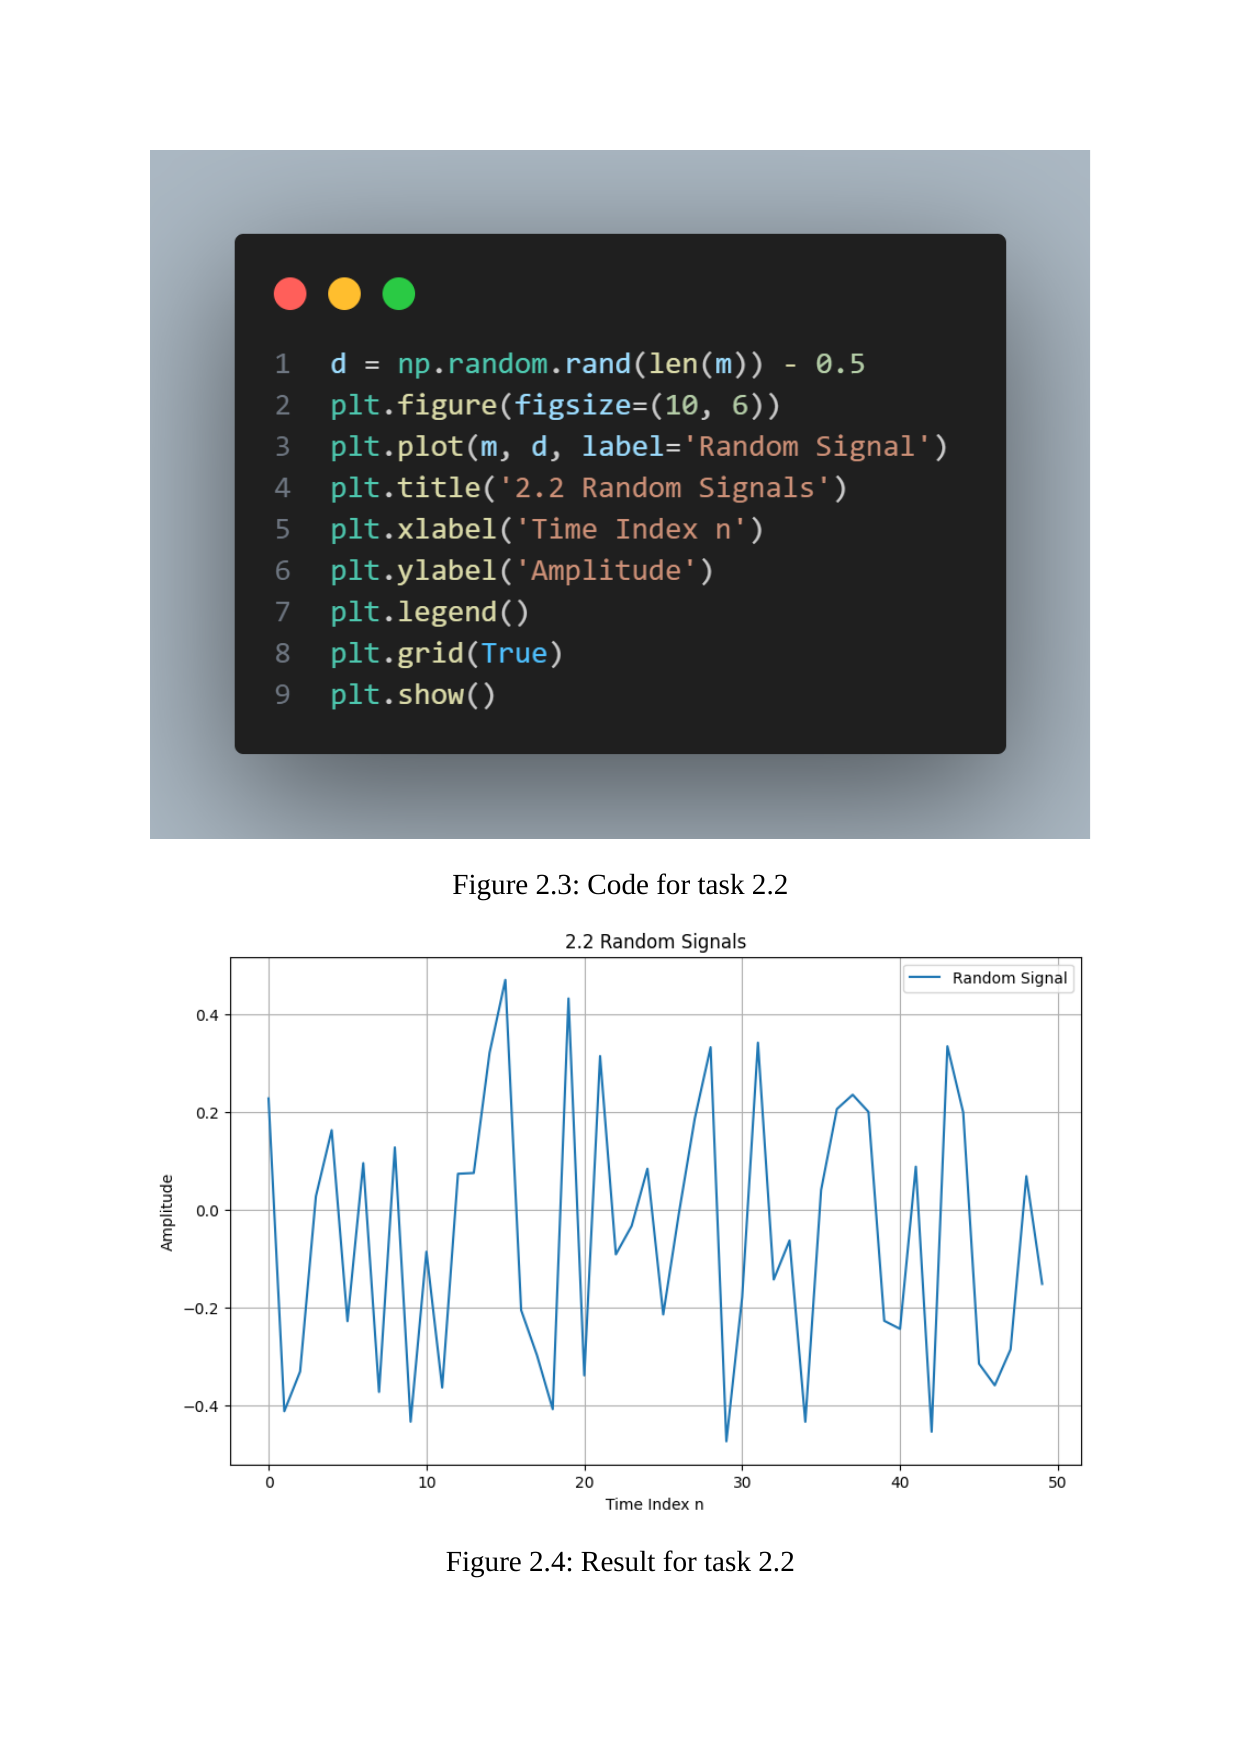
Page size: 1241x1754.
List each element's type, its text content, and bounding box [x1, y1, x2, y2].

text Figure 2.3: Code for task 2.2 [150, 867, 1090, 901]
picture [150, 922, 1091, 1523]
picture [150, 150, 1091, 839]
text Figure 2.4: Result for task 2.2 [150, 1544, 1090, 1578]
